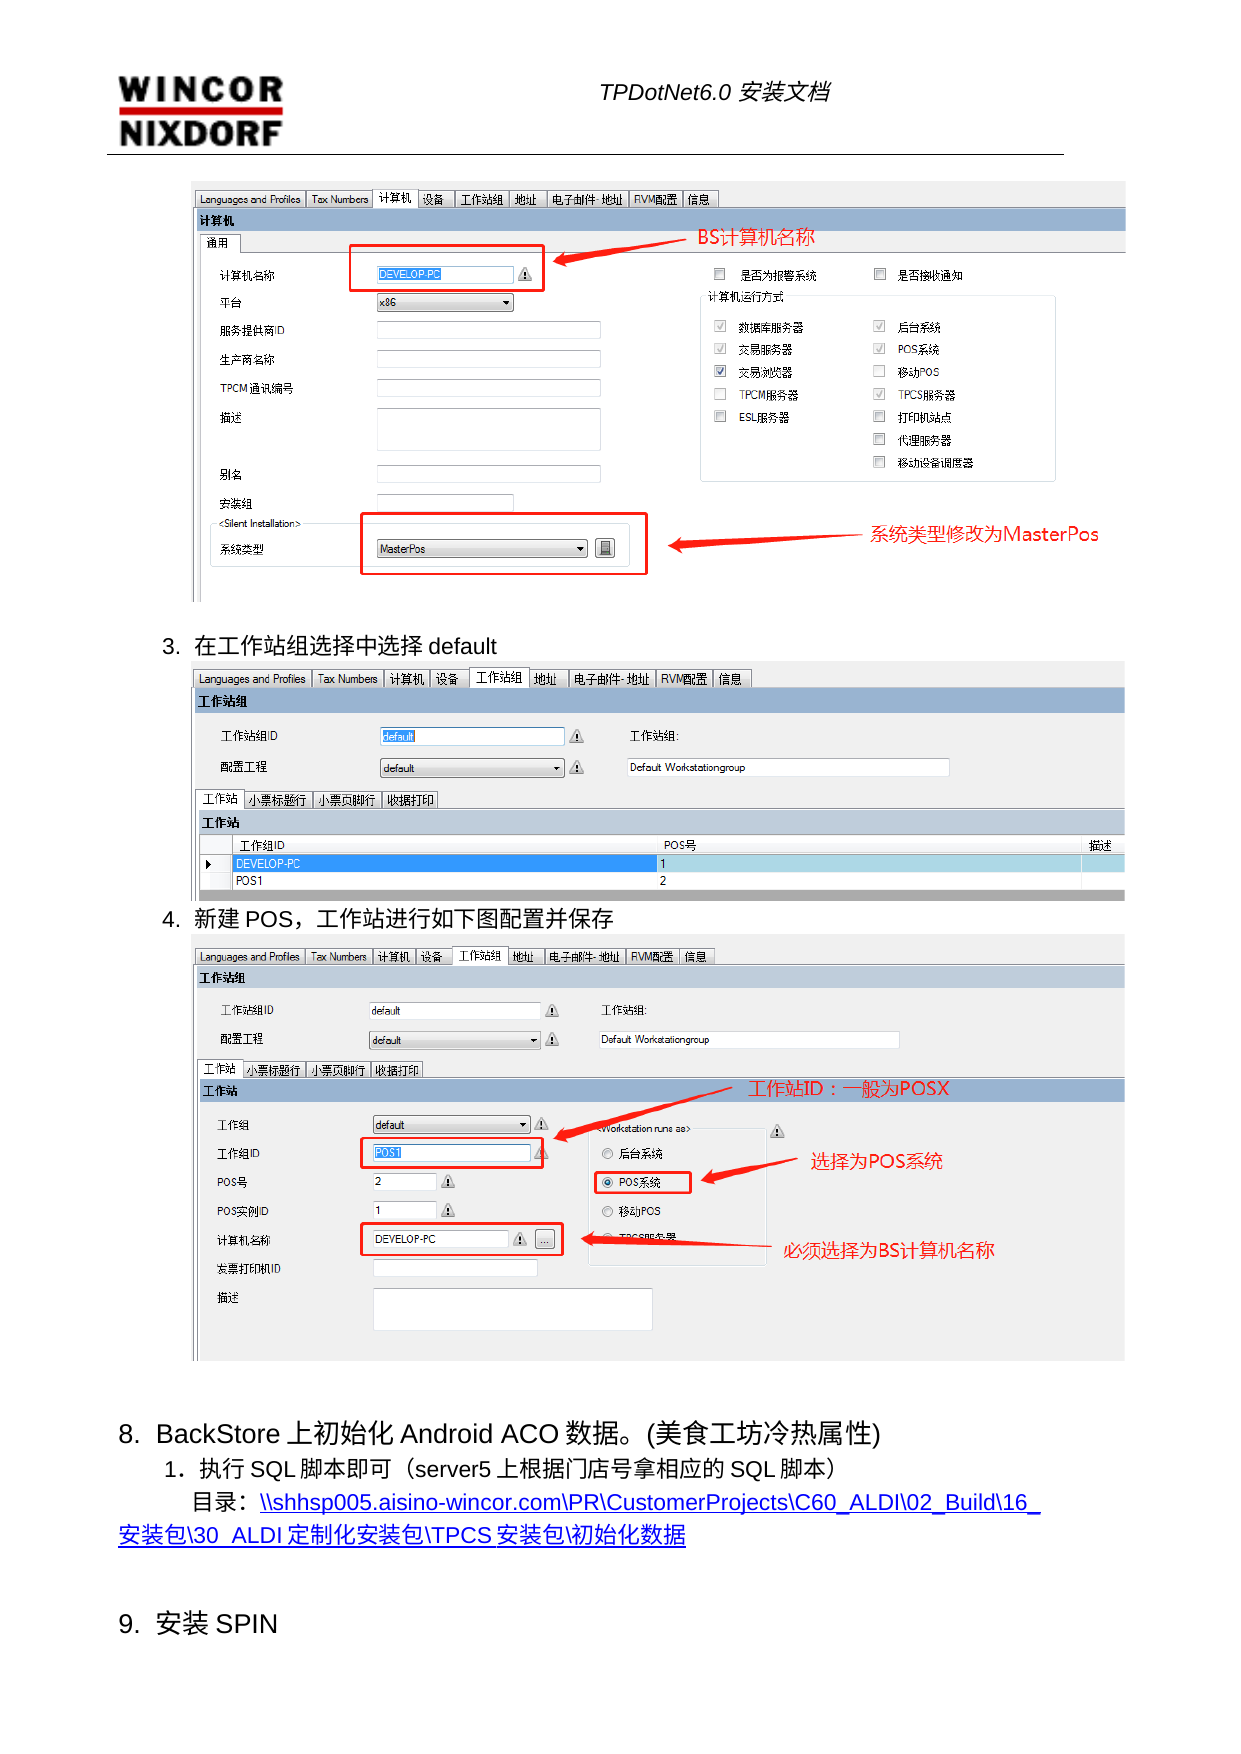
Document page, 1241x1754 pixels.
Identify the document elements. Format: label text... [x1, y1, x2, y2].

picture [191, 661, 1125, 901]
list 在工作站组选择中选择default [162, 628, 1053, 661]
picture [191, 181, 1126, 602]
subtitle 安装SPIN [118, 1602, 1053, 1641]
list 执行SQL脚本即可（server5上根据门店号拿相应的SQL脚本） [118, 1451, 1053, 1484]
subtitle BackStore上初始化Android ACO数据。(美食工坊冷热属性) [118, 1412, 1053, 1451]
list 新建POS，工作站进行如下图配置并保存 [162, 901, 1053, 934]
text 目录：\\shhsp005.aisino-wincor.com\PR\CustomerProjects\C60_ALDI\02_Build\16_安装包\30_ALDI定制化安装包\TPCS安装包\初始化数据 [118, 1484, 1053, 1551]
picture [191, 934, 1125, 1361]
picture [118, 73, 287, 154]
